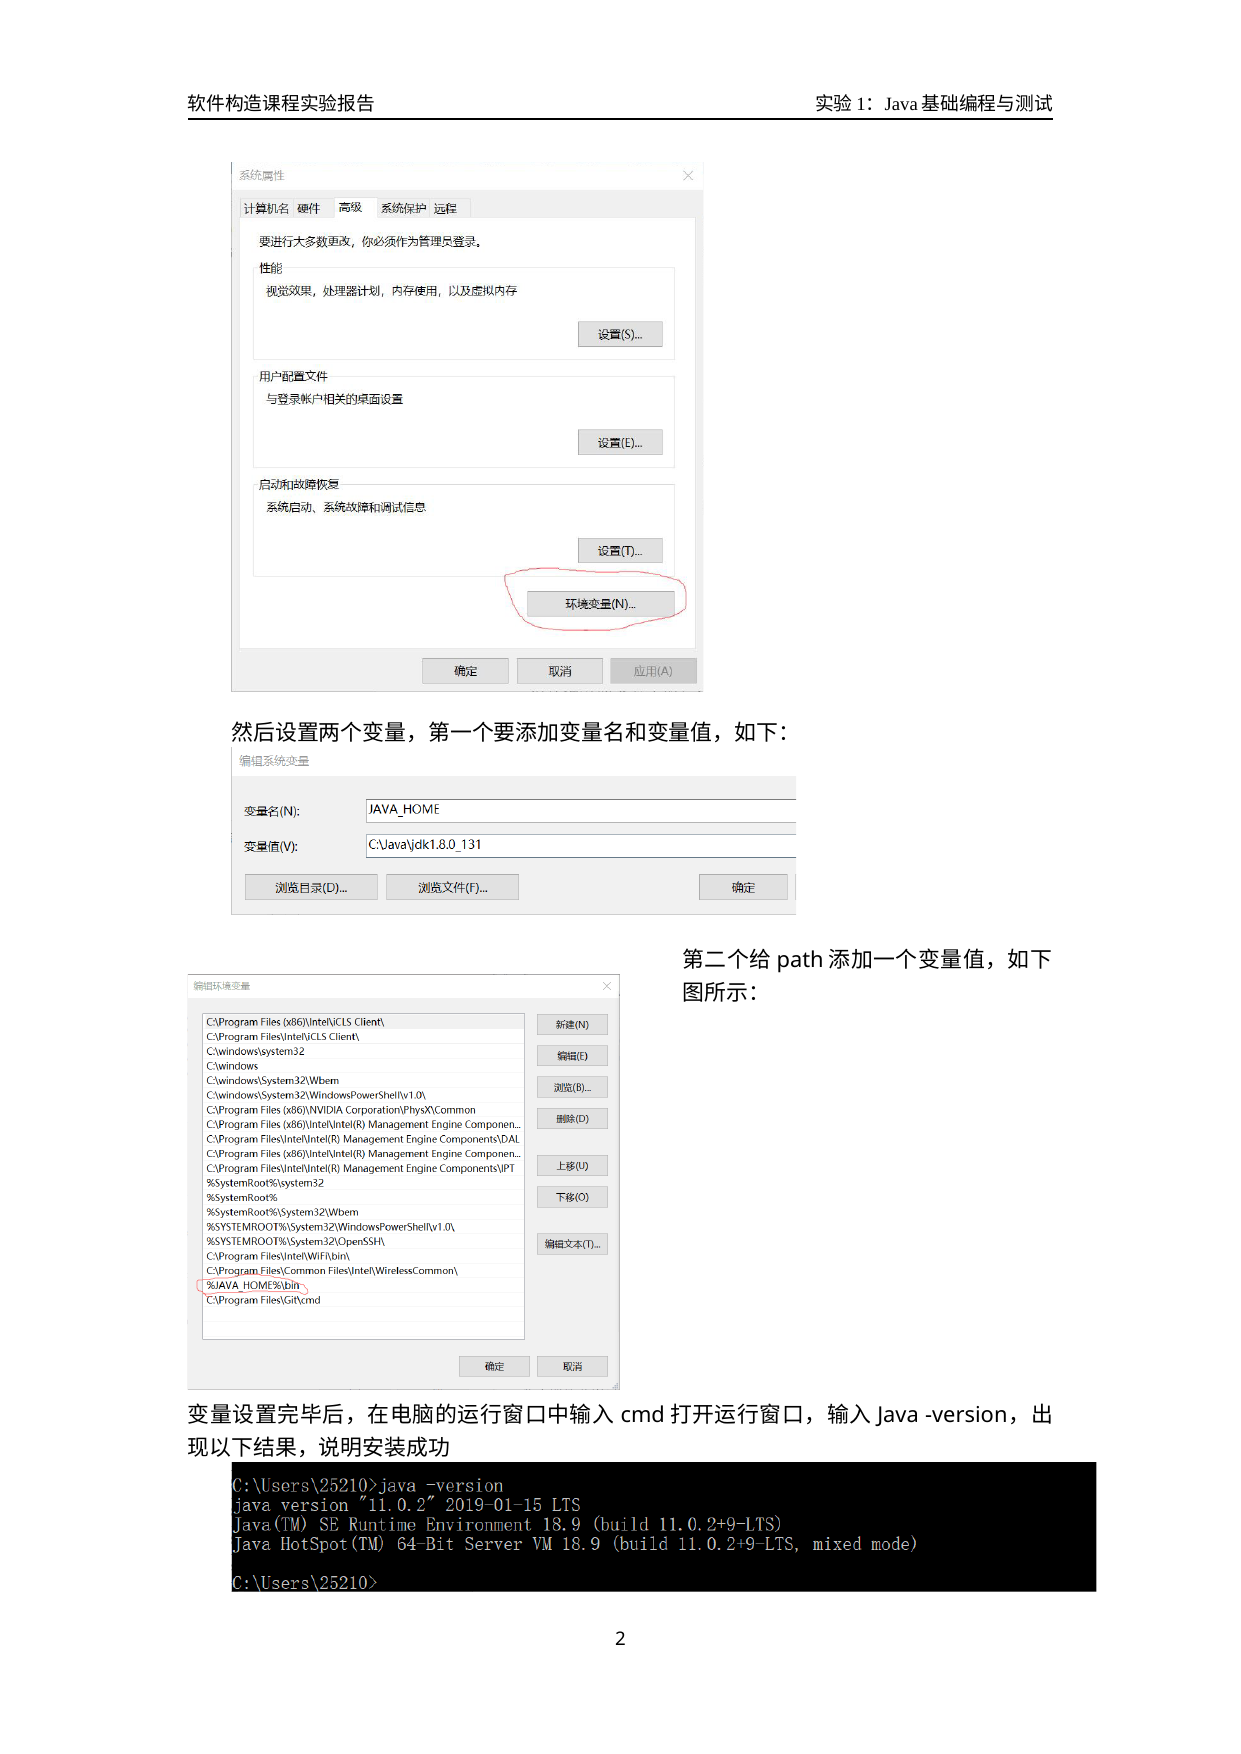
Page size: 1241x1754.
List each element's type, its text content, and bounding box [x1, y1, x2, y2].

list 第二个给path添加一个变量值，如下图所示： [231, 942, 1053, 1007]
picture [231, 1462, 1097, 1592]
picture [231, 747, 797, 915]
picture [187, 974, 620, 1390]
list 然后设置两个变量，第一个要添加变量名和变量值，如下： [231, 714, 1053, 747]
picture [231, 162, 704, 692]
